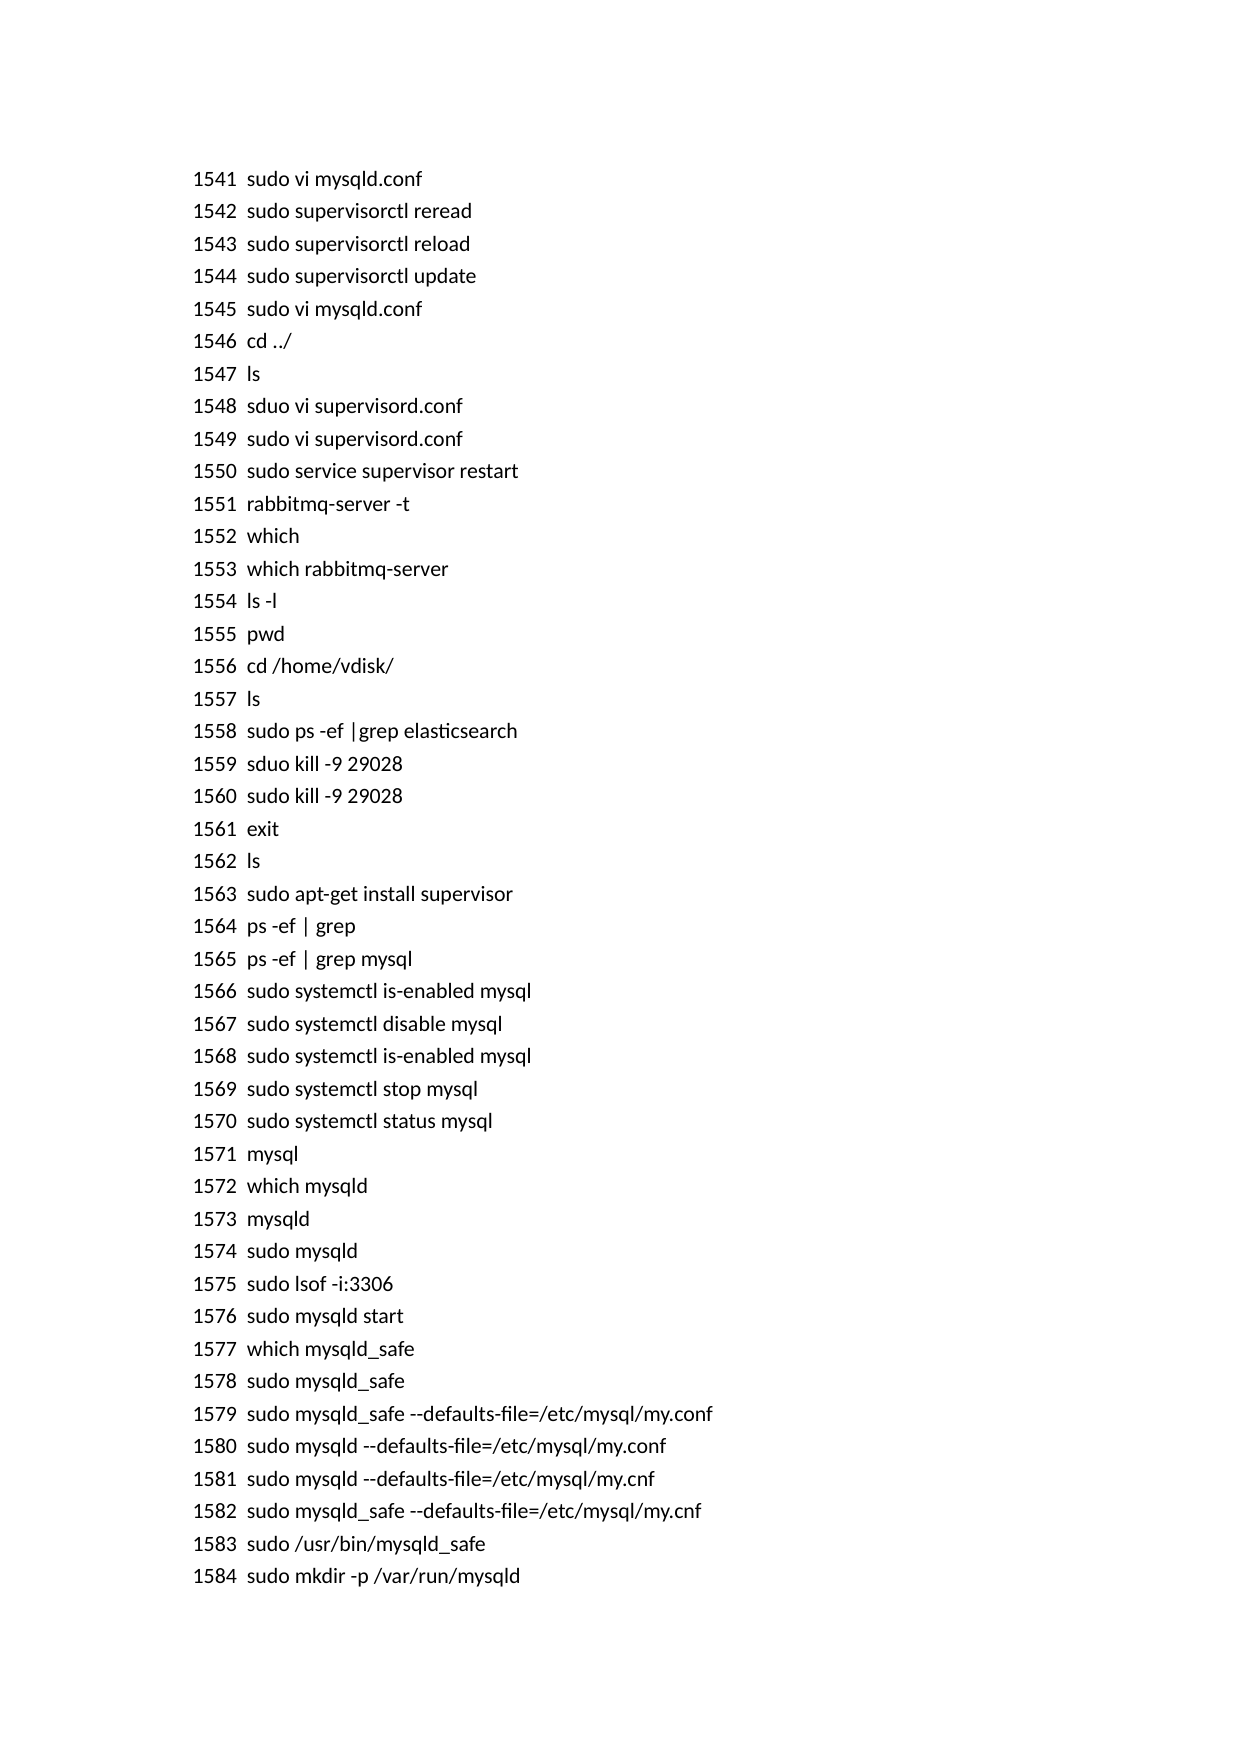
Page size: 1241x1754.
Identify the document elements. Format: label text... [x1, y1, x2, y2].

text 1551 rabbitmq-server -t [187, 487, 1053, 519]
text 1584 sudo mkdir -p /var/run/mysqld [187, 1559, 1053, 1592]
text 1546 cd ../ [187, 324, 1053, 357]
text 1549 sudo vi supervisord.conf [187, 422, 1053, 454]
text 1564 ps -ef | grep [187, 909, 1053, 942]
text 1572 which mysqld [187, 1169, 1053, 1202]
text 1581 sudo mysqld --defaults-file=/etc/mysql/my.cnf [187, 1462, 1053, 1494]
text 1563 sudo apt-get install supervisor [187, 877, 1053, 909]
text 1567 sudo systemctl disable mysql [187, 1007, 1053, 1039]
text 1555 pwd [187, 617, 1053, 649]
text 1566 sudo systemctl is-enabled mysql [187, 974, 1053, 1007]
text 1575 sudo lsof -i:3306 [187, 1267, 1053, 1299]
text 1582 sudo mysqld_safe --defaults-file=/etc/mysql/my.cnf [187, 1494, 1053, 1527]
text 1574 sudo mysqld [187, 1234, 1053, 1267]
text 1579 sudo mysqld_safe --defaults-file=/etc/mysql/my.conf [187, 1397, 1053, 1429]
text 1556 cd /home/vdisk/ [187, 649, 1053, 682]
text 1565 ps -ef | grep mysql [187, 942, 1053, 974]
text 1544 sudo supervisorctl update [187, 259, 1053, 292]
text 1580 sudo mysqld --defaults-file=/etc/mysql/my.conf [187, 1429, 1053, 1462]
text 1554 ls -l [187, 584, 1053, 617]
text 1541 sudo vi mysqld.conf [187, 162, 1053, 194]
text 1553 which rabbitmq-server [187, 552, 1053, 584]
text 1562 ls [187, 844, 1053, 877]
text 1578 sudo mysqld_safe [187, 1364, 1053, 1397]
text 1570 sudo systemctl status mysql [187, 1104, 1053, 1137]
text 1577 which mysqld_safe [187, 1332, 1053, 1364]
text 1547 ls [187, 357, 1053, 389]
text 1573 mysqld [187, 1202, 1053, 1234]
text 1558 sudo ps -ef |grep elasticsearch [187, 714, 1053, 747]
text 1550 sudo service supervisor restart [187, 454, 1053, 487]
text 1543 sudo supervisorctl reload [187, 227, 1053, 259]
text 1569 sudo systemctl stop mysql [187, 1072, 1053, 1104]
text 1583 sudo /usr/bin/mysqld_safe [187, 1527, 1053, 1559]
text 1545 sudo vi mysqld.conf [187, 292, 1053, 324]
text 1561 exit [187, 812, 1053, 844]
text 1552 which [187, 519, 1053, 552]
text 1557 ls [187, 682, 1053, 714]
text 1560 sudo kill -9 29028 [187, 779, 1053, 812]
text 1568 sudo systemctl is-enabled mysql [187, 1039, 1053, 1072]
text 1576 sudo mysqld start [187, 1299, 1053, 1332]
text 1548 sduo vi supervisord.conf [187, 389, 1053, 422]
text 1571 mysql [187, 1137, 1053, 1169]
text 1542 sudo supervisorctl reread [187, 194, 1053, 227]
text 1559 sduo kill -9 29028 [187, 747, 1053, 779]
